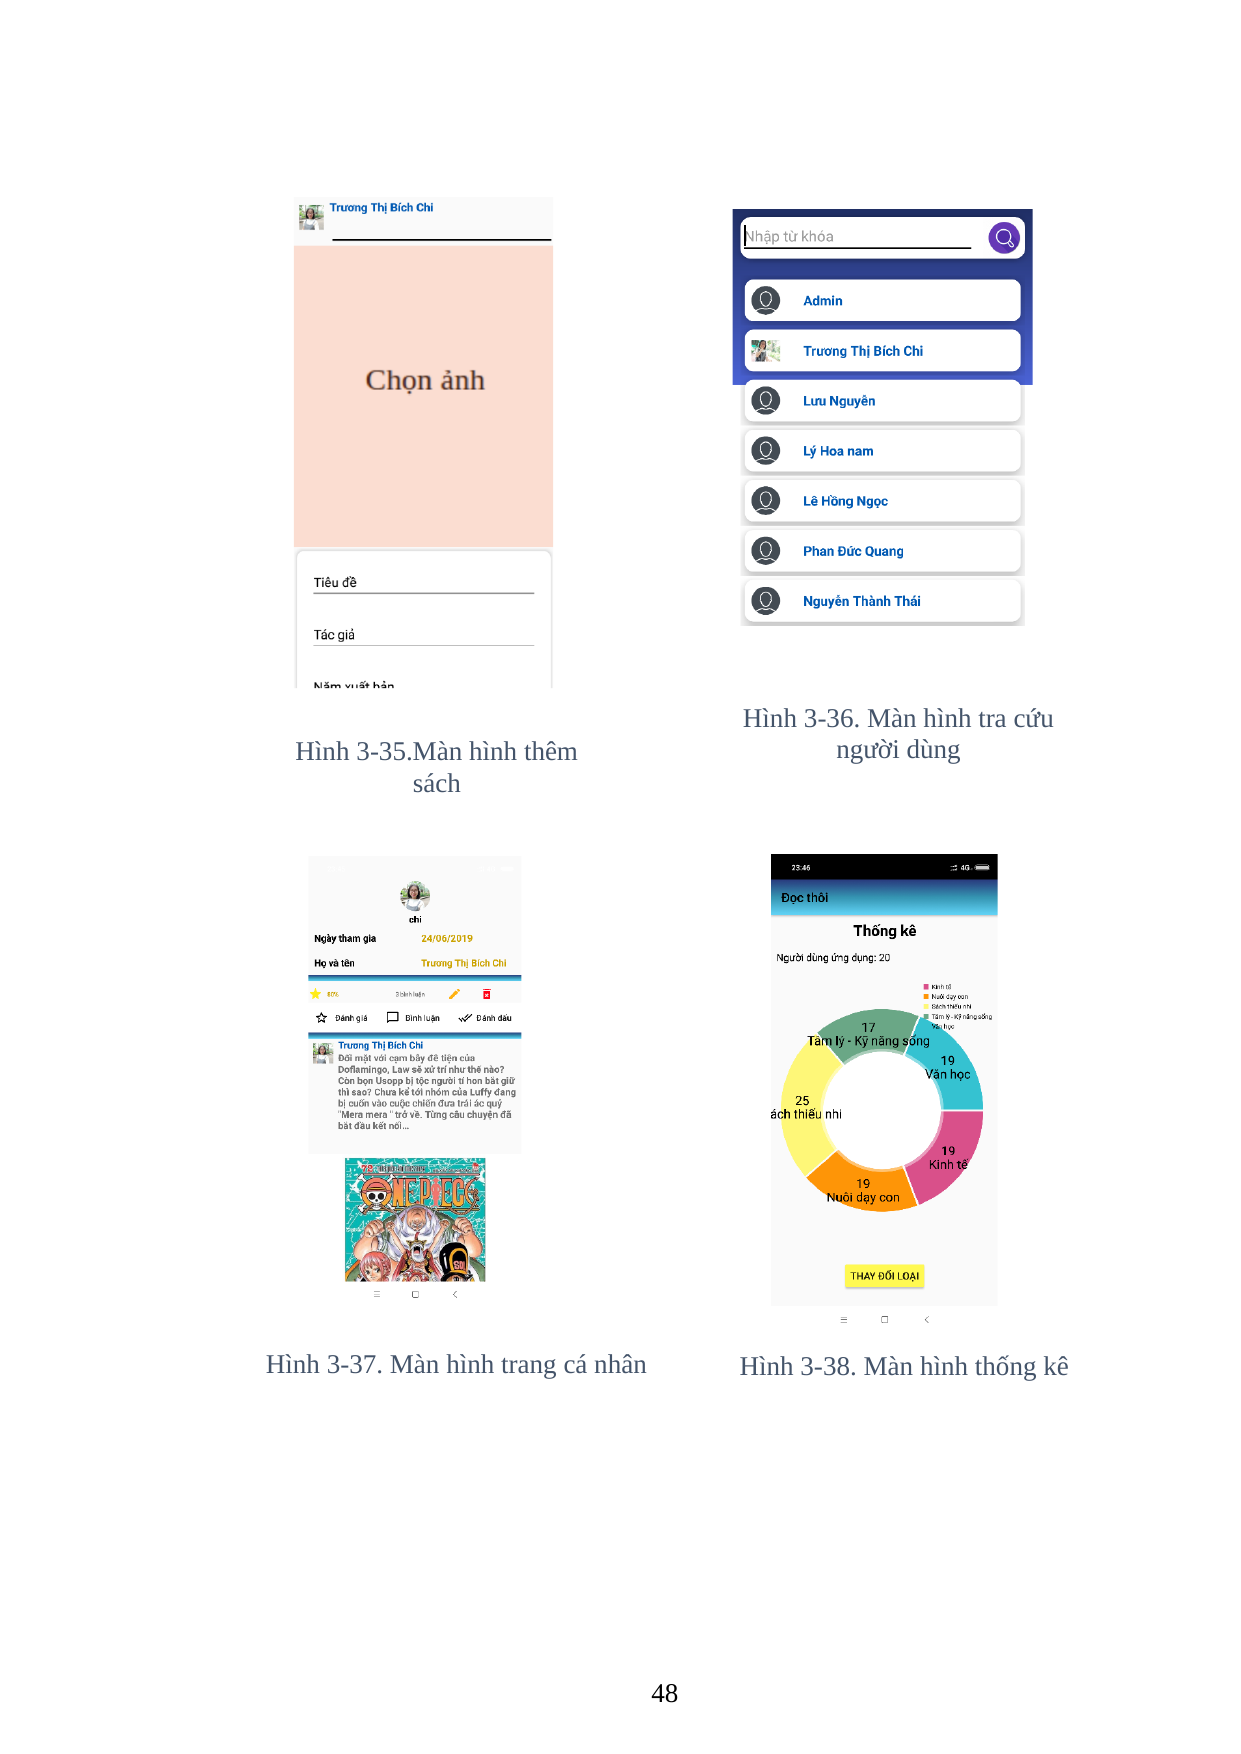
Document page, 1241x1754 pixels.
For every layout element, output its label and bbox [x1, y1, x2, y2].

table_cell [207, 837, 656, 1449]
picture [308, 856, 522, 1307]
table_cell [656, 837, 1122, 1449]
picture [732, 209, 1033, 680]
picture [771, 854, 998, 1333]
picture [293, 197, 554, 691]
table_cell [656, 177, 1122, 837]
table_cell [207, 177, 656, 837]
